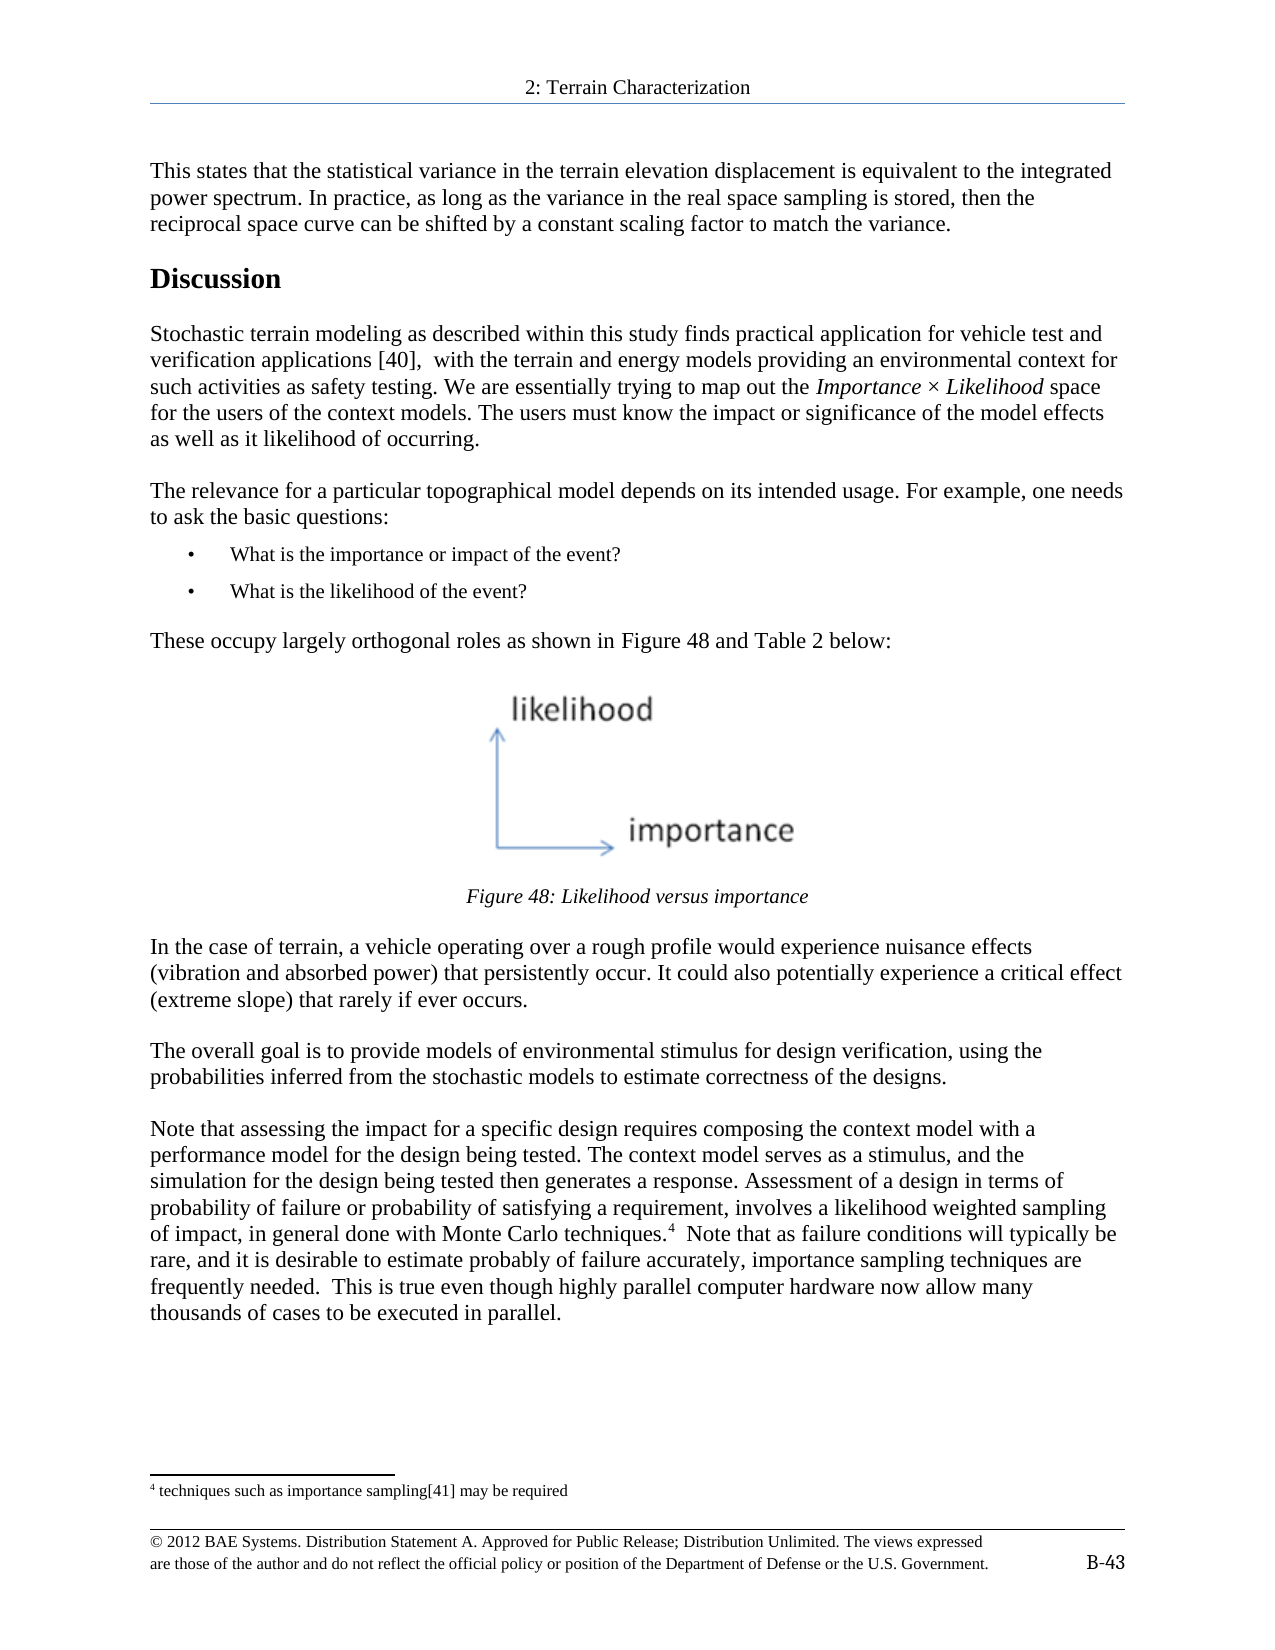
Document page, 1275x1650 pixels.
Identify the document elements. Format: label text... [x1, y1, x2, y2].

text Stochastic terrain modeling as described within this study finds practical application for vehicle test and verification applications [40], with the terrain and energy models providing an environmental context for such activities as safety testing. We are essentially trying to map out the Importance × Likelihood space for the users of the context models. The users must know the impact or significance of the model effects as well as it likelihood of occurring. [150, 320, 1125, 452]
text In the case of terrain, a vehicle operating over a rough profile would experience nuisance effects (vibration and absorbed power) that persistently occur. It could also potentially experience a critical effect (extreme slope) that rarely if ever occurs. [150, 933, 1125, 1012]
subtitle Discussion [150, 261, 1125, 295]
text These occupy largely orthogonal roles as shown in Figure 48 and Table 2 below: [150, 628, 1125, 654]
text Note that assessing the impact for a specific design requires composing the context model with a performance model for the design being tested. The context model serves as a stimulus, and the simulation for the design being tested then generates a response. Assessment of a design in terms of probability of failure or probability of satisfying a requirement, involves a likelihood weighted sampling of impact, in general done with Monte Carlo techniques. Note that as failure conditions will typically be rare, and it is desirable to estimate probably of failure accurately, importance sampling techniques are frequently needed. This is true even though highly parallel computer hardware now allow many thousands of cases to be executed in parallel. [150, 1115, 1125, 1326]
text Figure 48: Likelihood versus importance [225, 884, 1050, 908]
text This states that the statistical variance in the terrain elevation displacement is equivalent to the integrated power spectrum. In practice, as long as the variance in the real space sampling is stored, then the reciprocal space curve can be shifted by a constant scaling factor to match the variance. [150, 157, 1125, 236]
text The overall goal is to provide models of environmental stimulus for design verification, using the probabilities inferred from the stochastic models to estimate correctness of the designs. [150, 1037, 1125, 1090]
list What is the likelihood of the event? [187, 578, 1125, 603]
text The relevance for a particular topographical model depends on its intended usage. For example, one needs to ask the basic questions: [150, 477, 1125, 529]
list What is the importance or impact of the event? [187, 542, 1125, 566]
picture [485, 674, 818, 861]
